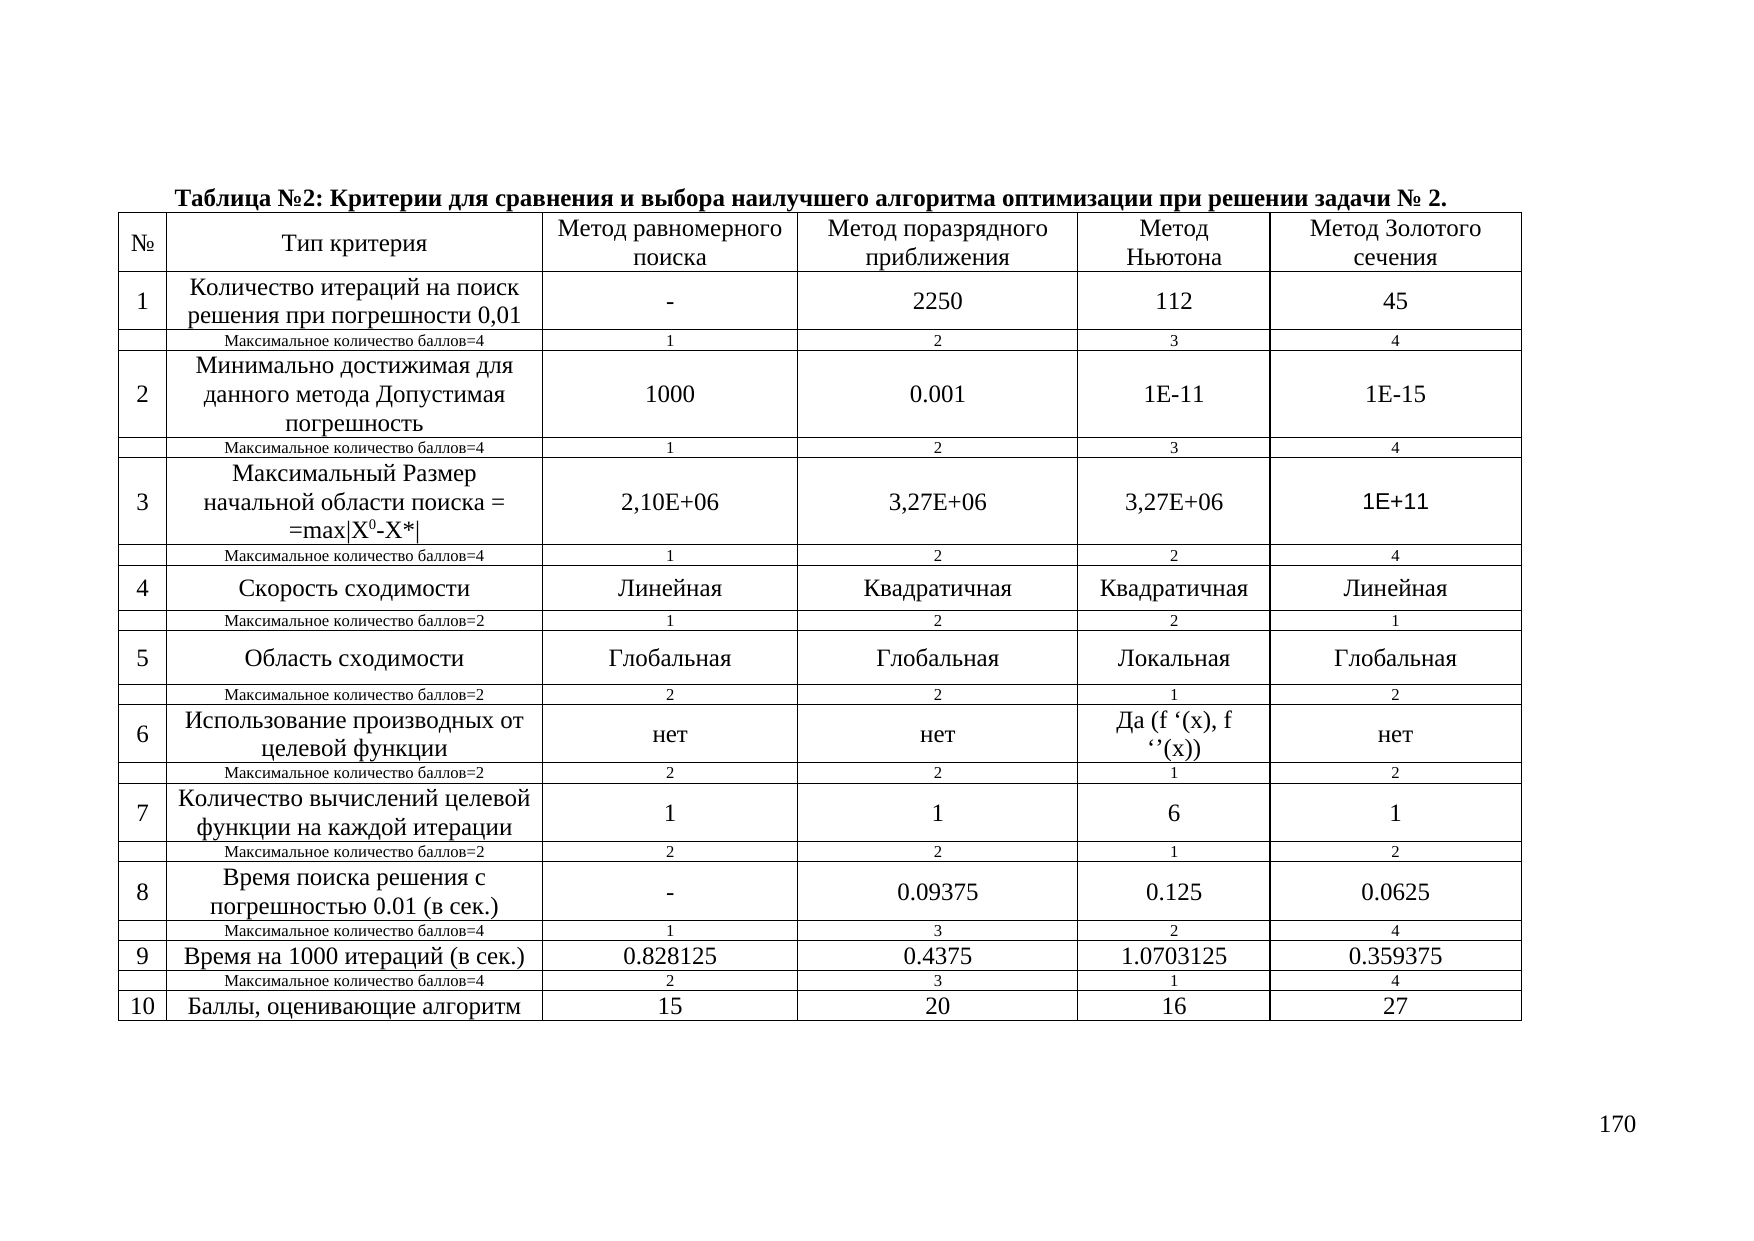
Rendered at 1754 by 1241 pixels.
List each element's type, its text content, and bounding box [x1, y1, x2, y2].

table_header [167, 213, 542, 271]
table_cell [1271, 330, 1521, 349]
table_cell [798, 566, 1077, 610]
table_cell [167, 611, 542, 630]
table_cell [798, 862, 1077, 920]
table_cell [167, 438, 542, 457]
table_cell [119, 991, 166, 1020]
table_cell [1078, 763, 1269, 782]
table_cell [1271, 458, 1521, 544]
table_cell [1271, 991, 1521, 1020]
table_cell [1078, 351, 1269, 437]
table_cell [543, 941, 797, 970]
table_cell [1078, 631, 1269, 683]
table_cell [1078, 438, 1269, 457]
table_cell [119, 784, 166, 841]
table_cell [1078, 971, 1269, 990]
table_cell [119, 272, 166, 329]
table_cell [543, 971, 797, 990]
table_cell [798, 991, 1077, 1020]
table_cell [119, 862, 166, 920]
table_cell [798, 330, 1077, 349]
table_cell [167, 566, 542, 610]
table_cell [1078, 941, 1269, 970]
text Таблица №2: Критерии для сравнения и выбора наилучшего алгоритма оптимизации при решении задачи № 2. [174, 183, 1636, 212]
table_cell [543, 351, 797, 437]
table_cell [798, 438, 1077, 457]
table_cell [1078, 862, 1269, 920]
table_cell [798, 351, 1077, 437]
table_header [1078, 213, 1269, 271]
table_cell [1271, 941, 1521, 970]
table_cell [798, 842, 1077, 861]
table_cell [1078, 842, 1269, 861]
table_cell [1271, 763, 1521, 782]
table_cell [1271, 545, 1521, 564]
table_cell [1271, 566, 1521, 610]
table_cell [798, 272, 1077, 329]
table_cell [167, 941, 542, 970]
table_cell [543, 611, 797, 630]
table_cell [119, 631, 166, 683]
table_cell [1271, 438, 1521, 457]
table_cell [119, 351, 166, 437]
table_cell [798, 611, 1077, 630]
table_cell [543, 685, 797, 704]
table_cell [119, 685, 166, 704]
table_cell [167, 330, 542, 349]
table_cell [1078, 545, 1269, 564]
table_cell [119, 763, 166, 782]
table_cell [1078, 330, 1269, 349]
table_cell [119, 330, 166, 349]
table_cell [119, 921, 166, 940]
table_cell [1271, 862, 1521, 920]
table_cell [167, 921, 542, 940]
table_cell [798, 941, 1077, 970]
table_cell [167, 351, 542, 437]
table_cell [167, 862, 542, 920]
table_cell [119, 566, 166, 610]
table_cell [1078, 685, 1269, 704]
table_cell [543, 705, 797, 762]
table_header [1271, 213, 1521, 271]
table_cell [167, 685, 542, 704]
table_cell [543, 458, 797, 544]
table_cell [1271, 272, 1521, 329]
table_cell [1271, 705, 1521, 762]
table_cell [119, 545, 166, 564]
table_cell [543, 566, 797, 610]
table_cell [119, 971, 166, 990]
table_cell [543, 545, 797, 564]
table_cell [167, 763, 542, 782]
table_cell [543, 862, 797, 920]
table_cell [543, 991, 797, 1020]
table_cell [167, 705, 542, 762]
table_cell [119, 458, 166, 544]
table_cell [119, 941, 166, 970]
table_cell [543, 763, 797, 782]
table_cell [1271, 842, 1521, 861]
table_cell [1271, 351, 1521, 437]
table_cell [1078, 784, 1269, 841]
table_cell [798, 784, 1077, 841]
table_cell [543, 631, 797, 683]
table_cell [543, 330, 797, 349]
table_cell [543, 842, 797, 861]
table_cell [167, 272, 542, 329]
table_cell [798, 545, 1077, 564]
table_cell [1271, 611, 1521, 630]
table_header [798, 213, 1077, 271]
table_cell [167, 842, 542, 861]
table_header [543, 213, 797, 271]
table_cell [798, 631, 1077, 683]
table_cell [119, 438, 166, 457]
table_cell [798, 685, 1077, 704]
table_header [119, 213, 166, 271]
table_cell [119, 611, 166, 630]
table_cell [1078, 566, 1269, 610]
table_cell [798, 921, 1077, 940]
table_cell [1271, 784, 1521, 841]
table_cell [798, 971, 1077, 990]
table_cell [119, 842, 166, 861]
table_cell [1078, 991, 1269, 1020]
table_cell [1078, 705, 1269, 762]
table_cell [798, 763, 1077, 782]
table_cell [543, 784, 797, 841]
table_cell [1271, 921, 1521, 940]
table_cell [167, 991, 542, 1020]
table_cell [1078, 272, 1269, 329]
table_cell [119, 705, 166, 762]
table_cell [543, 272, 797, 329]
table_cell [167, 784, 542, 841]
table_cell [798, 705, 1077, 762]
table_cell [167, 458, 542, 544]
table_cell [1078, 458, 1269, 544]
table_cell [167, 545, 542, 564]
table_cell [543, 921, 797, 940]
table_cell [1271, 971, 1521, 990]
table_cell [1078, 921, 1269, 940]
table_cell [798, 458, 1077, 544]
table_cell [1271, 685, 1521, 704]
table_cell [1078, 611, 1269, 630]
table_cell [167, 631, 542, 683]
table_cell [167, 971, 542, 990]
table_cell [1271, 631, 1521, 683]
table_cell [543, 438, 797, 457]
